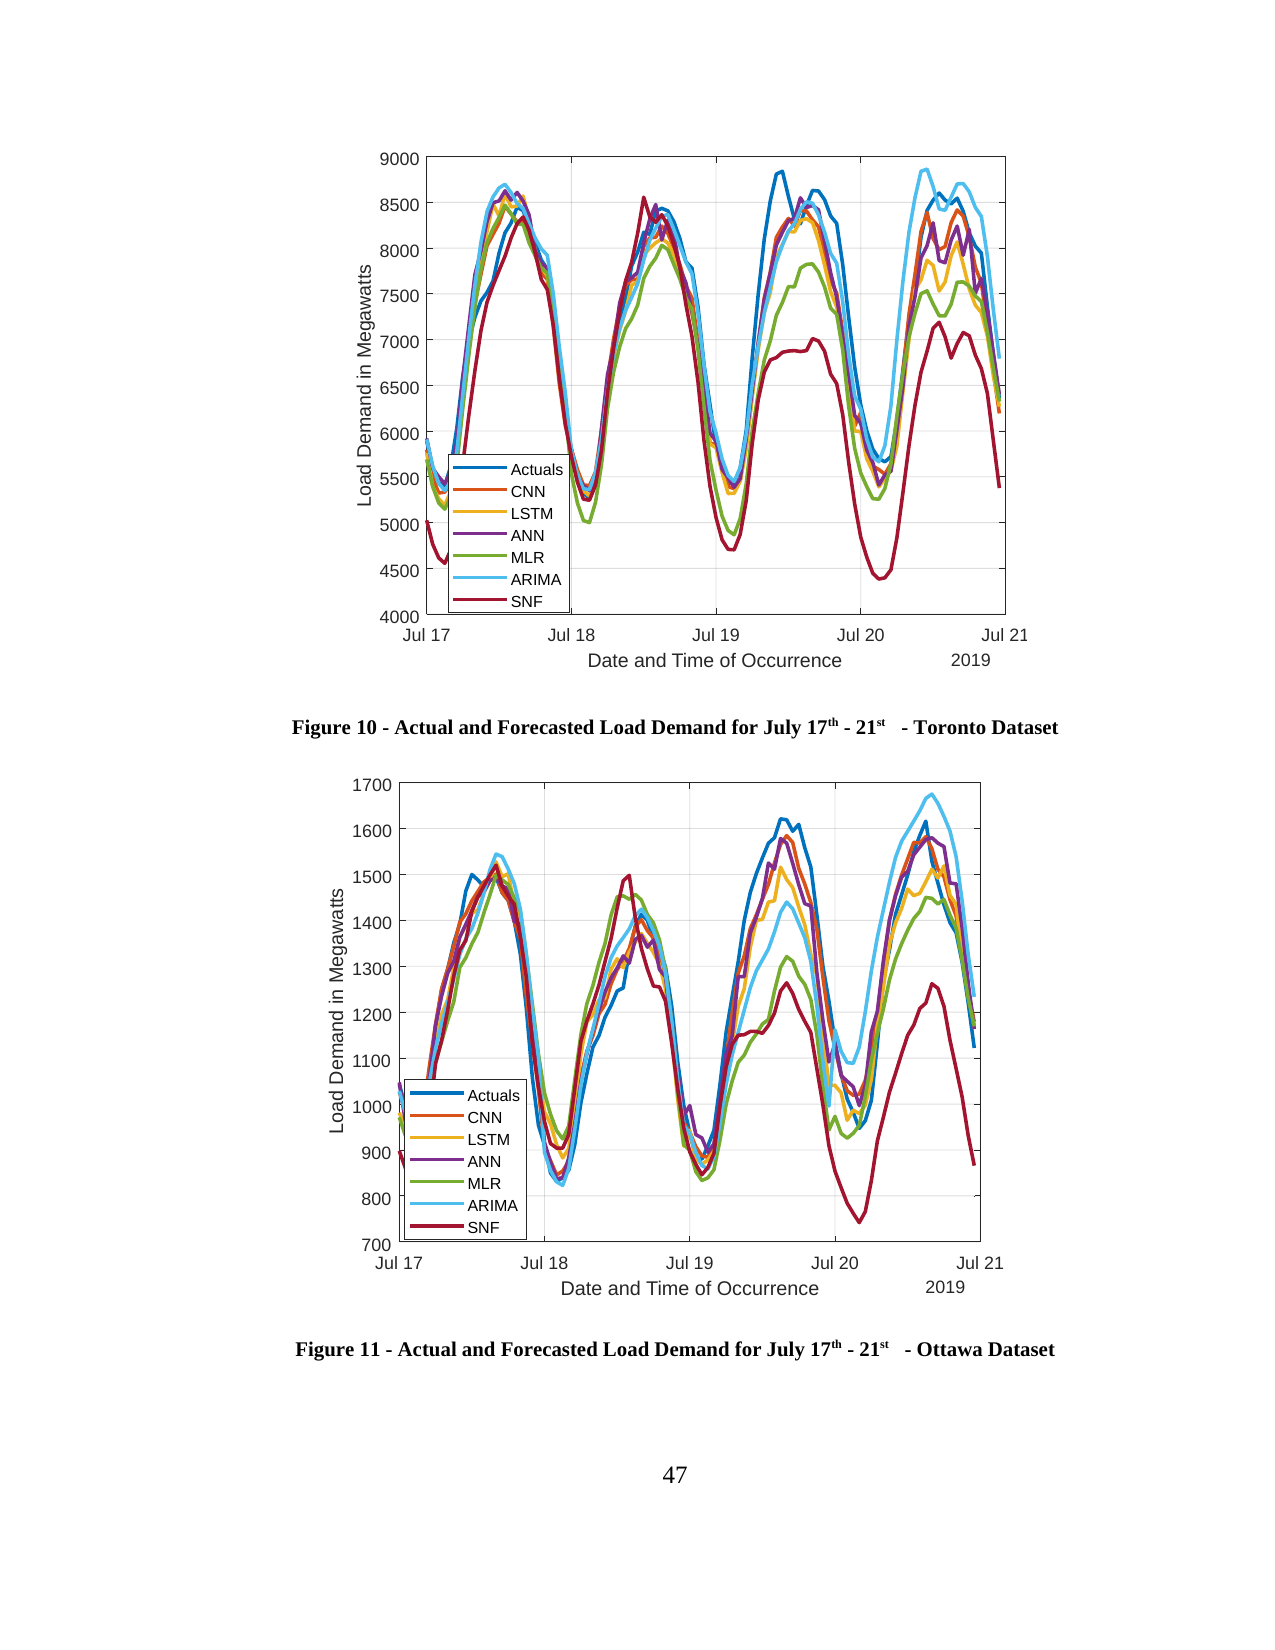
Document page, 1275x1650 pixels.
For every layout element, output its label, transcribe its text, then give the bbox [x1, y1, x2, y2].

text Figure 11 - Actual and Forecasted Load Demand for July 17th - 21st - Ottawa Dataset [225, 1337, 1125, 1361]
text Figure 10 - Actual and Forecasted Load Demand for July 17th - 21st - Toronto Dataset [225, 715, 1125, 739]
